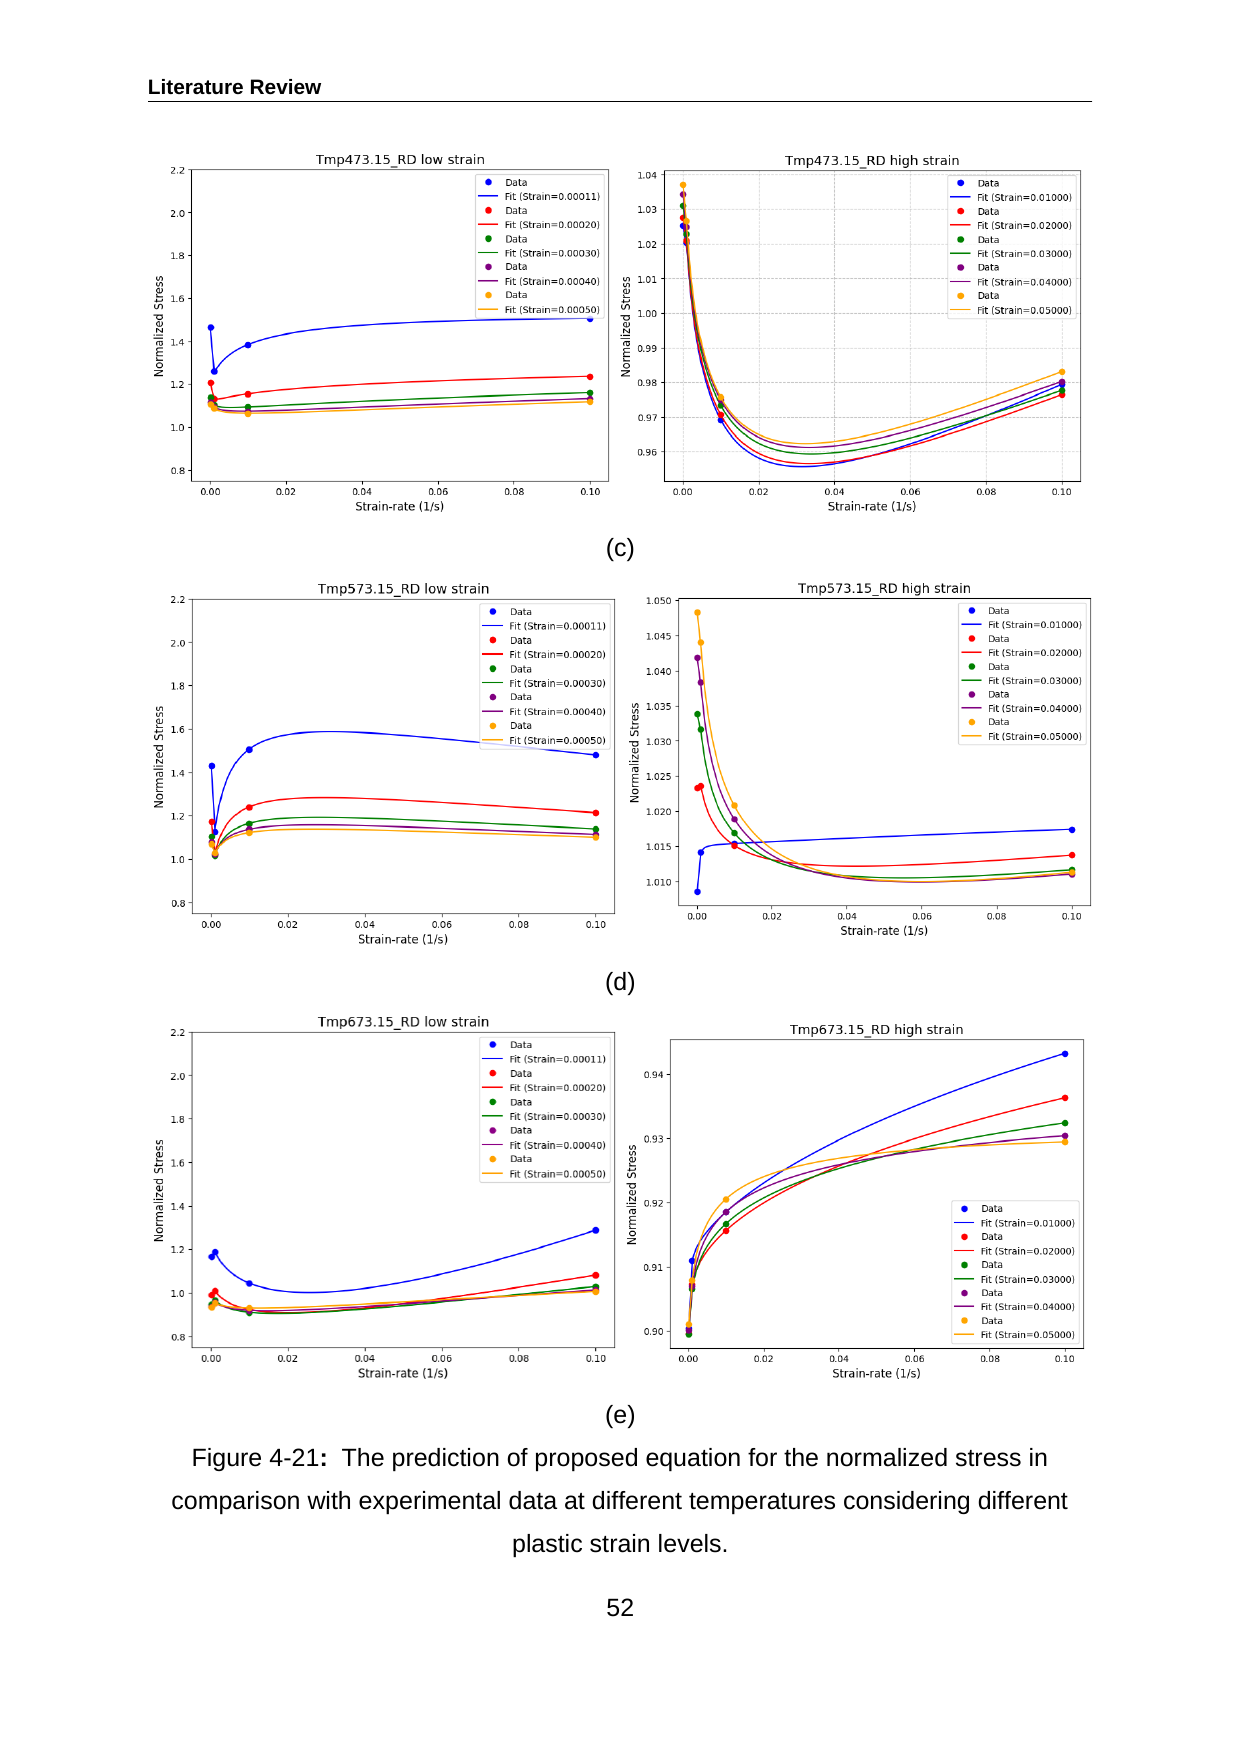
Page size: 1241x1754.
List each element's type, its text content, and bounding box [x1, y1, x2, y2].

text (d) [148, 966, 1092, 995]
picture [147, 576, 621, 952]
picture [147, 1009, 1090, 1386]
text (e) [148, 1400, 1092, 1428]
picture [623, 576, 1096, 943]
text (c) [148, 533, 1092, 562]
picture [147, 147, 1087, 519]
